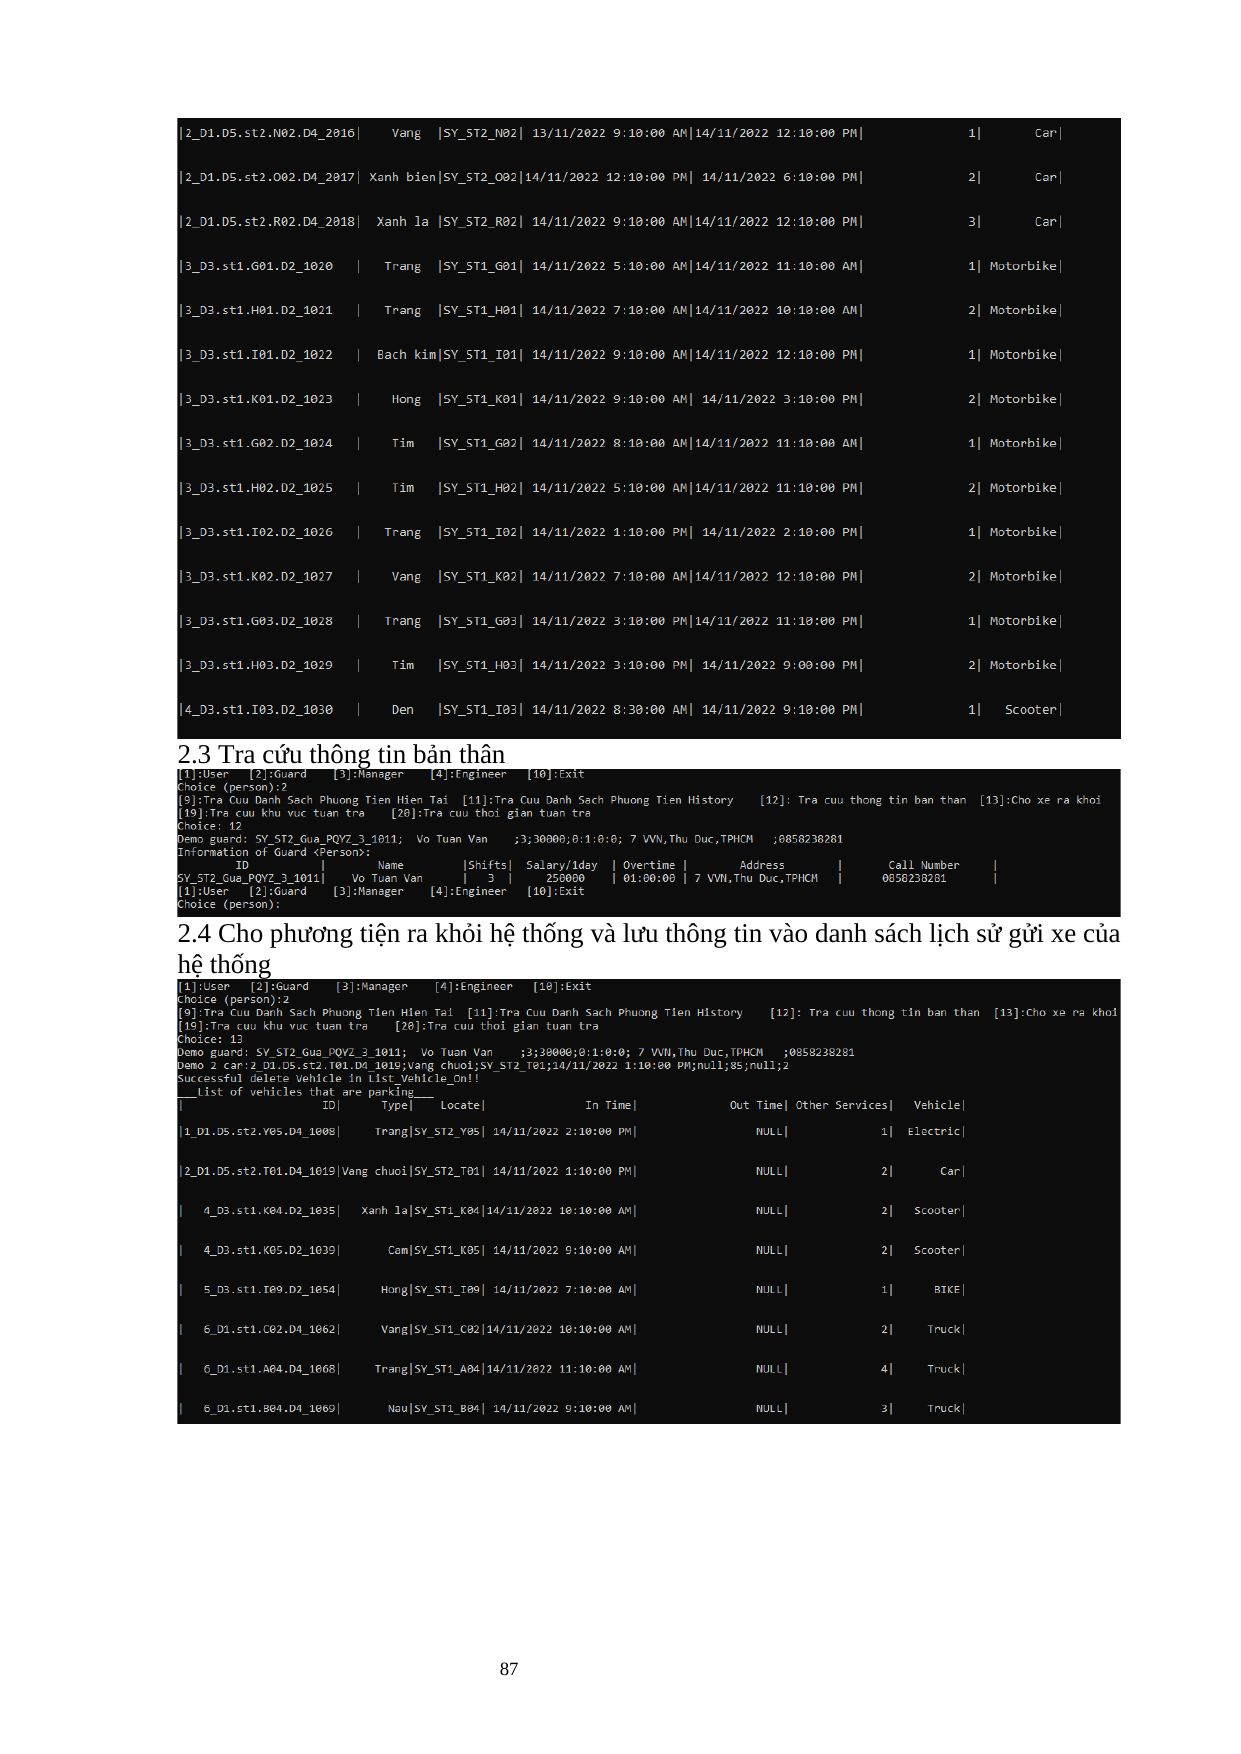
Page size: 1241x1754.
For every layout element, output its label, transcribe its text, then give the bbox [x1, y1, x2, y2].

picture [177, 769, 1121, 917]
picture [177, 979, 1121, 1424]
picture [177, 118, 1121, 739]
list Tra cứu thông tin bản thân [177, 739, 1122, 770]
list Cho phương tiện ra khỏi hệ thống và lưu thông tin vào danh sách lịch sử gửi xe của hệ thống [177, 917, 1122, 979]
